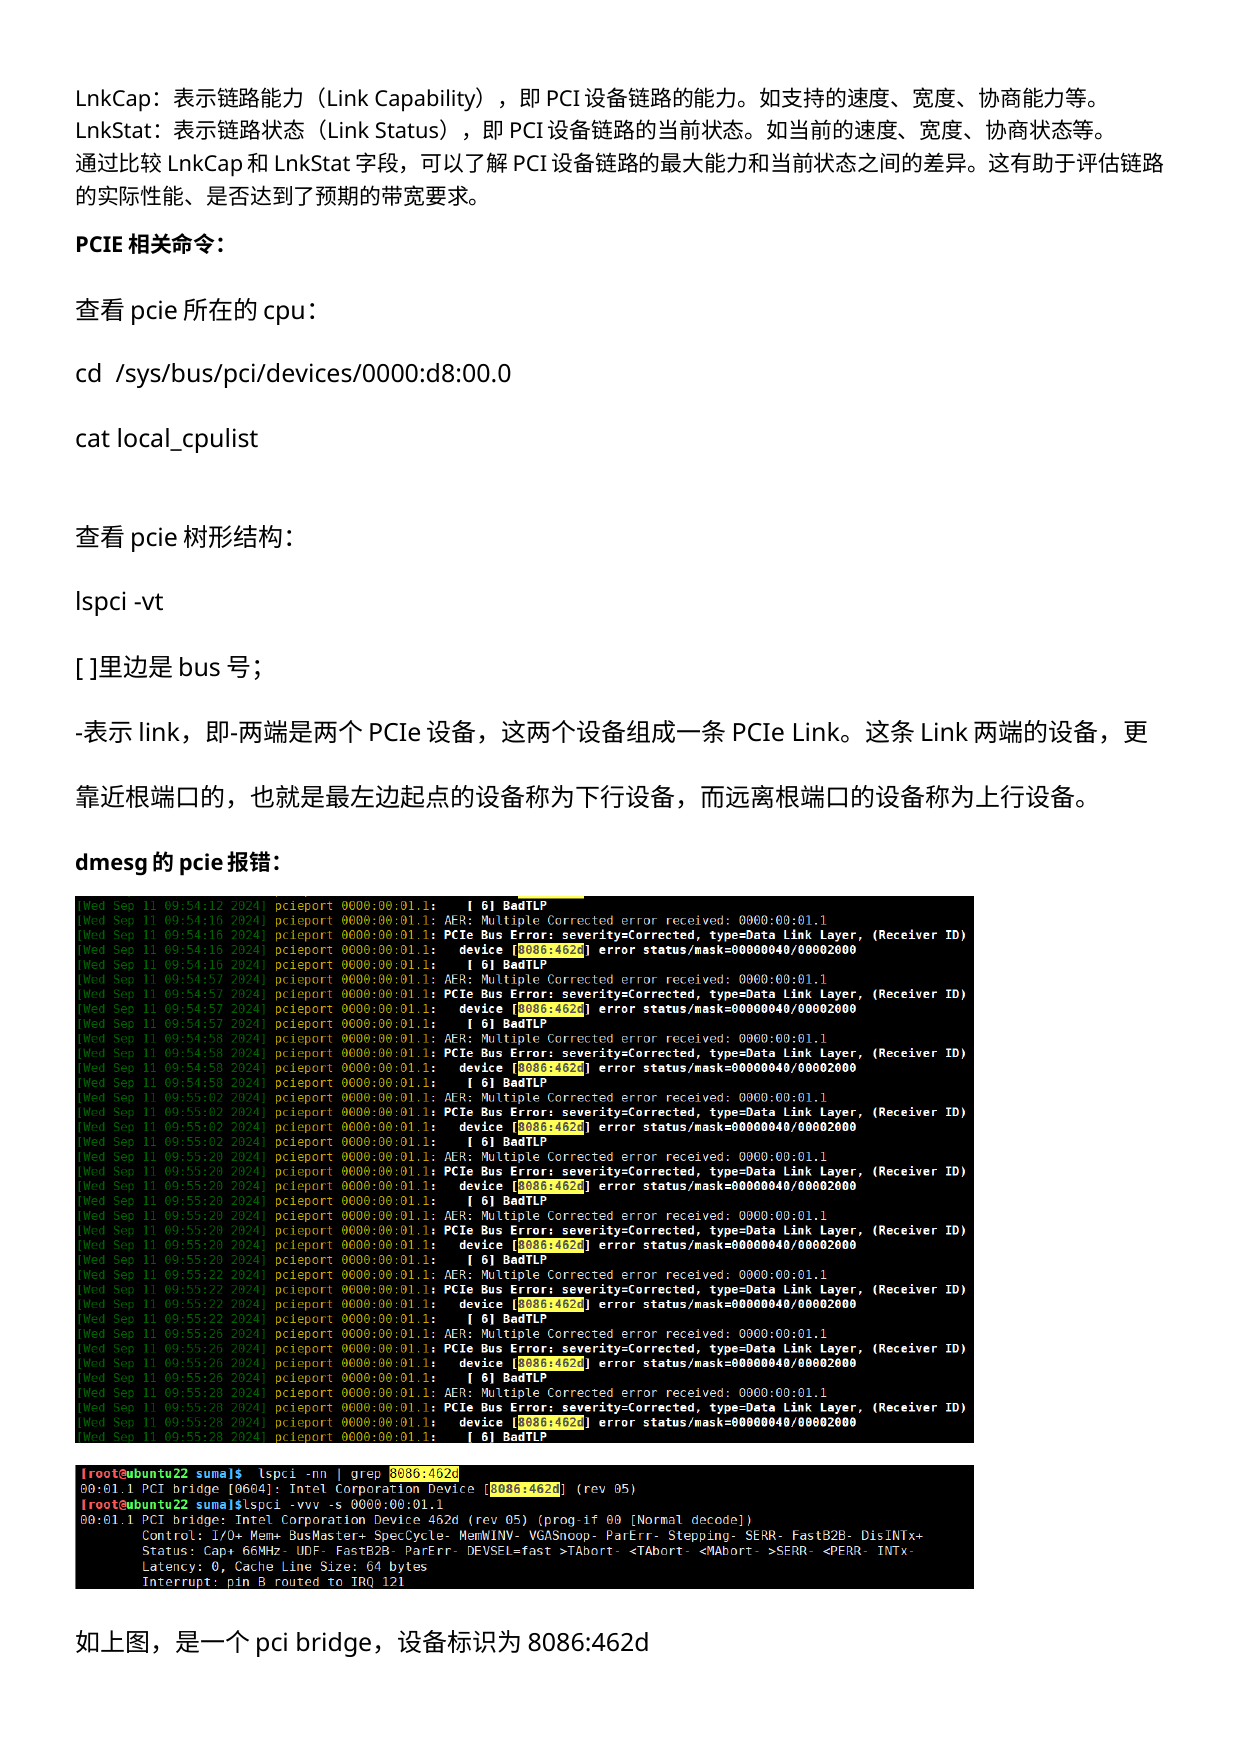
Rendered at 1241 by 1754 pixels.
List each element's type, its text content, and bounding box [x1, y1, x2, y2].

text 查看pcie所在的cpu： [75, 276, 1165, 341]
picture [75, 896, 974, 1443]
text 如上图，是一个pci bridge，设备标识为8086:462d [75, 1608, 1165, 1673]
text cat local_cpulist [75, 406, 1165, 471]
text LnkCap：表示链路能力（Link Capability），即PCI设备链路的能力。如支持的速度、宽度、协商能力等。LnkStat：表示链路状态（Link Status），即PCI设备链路的当前状态。如当前的速度、宽度、协商状态等。 [75, 81, 1165, 146]
text 通过比较LnkCap和LnkStat字段，可以了解PCI设备链路的最大能力和当前状态之间的差异。这有助于评估链路的实际性能、是否达到了预期的带宽要求。 [75, 146, 1165, 211]
text lspci -vt [75, 568, 1165, 633]
text cd /sys/bus/pci/devices/0000:d8:00.0 [75, 341, 1165, 406]
text PCIE相关命令： [75, 227, 1165, 259]
picture [75, 1465, 974, 1589]
text [ ]里边是bus号； [75, 633, 1165, 698]
text -表示link，即-两端是两个PCIe设备，这两个设备组成一条PCIe Link。这条Link两端的设备，更靠近根端口的，也就是最左边起点的设备称为下行设备，而远离根端口的设备称为上行设备。 [75, 698, 1165, 828]
text dmesg的pcie报错： [75, 844, 1165, 877]
text 查看pcie树形结构： [75, 503, 1165, 568]
